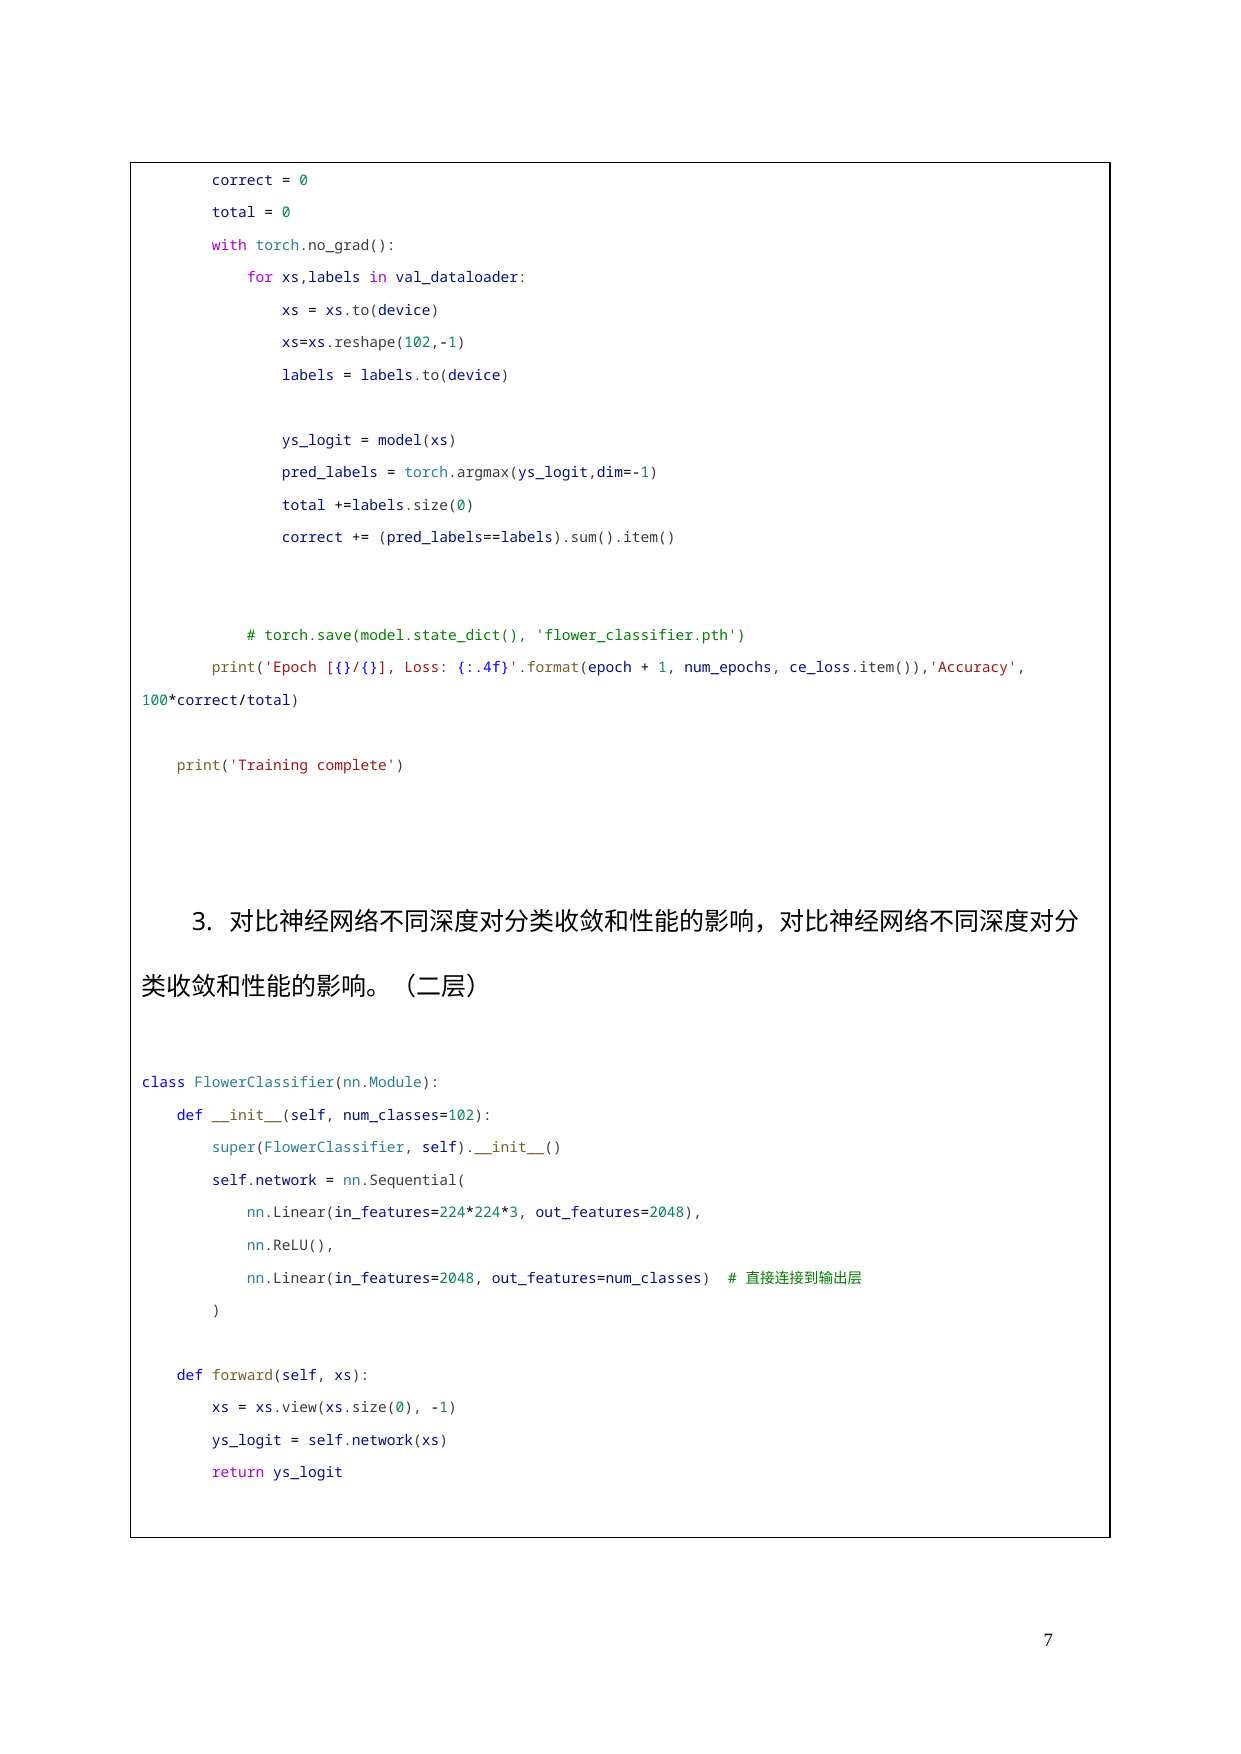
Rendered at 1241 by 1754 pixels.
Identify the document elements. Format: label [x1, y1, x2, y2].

table_cell [131, 163, 1109, 1537]
